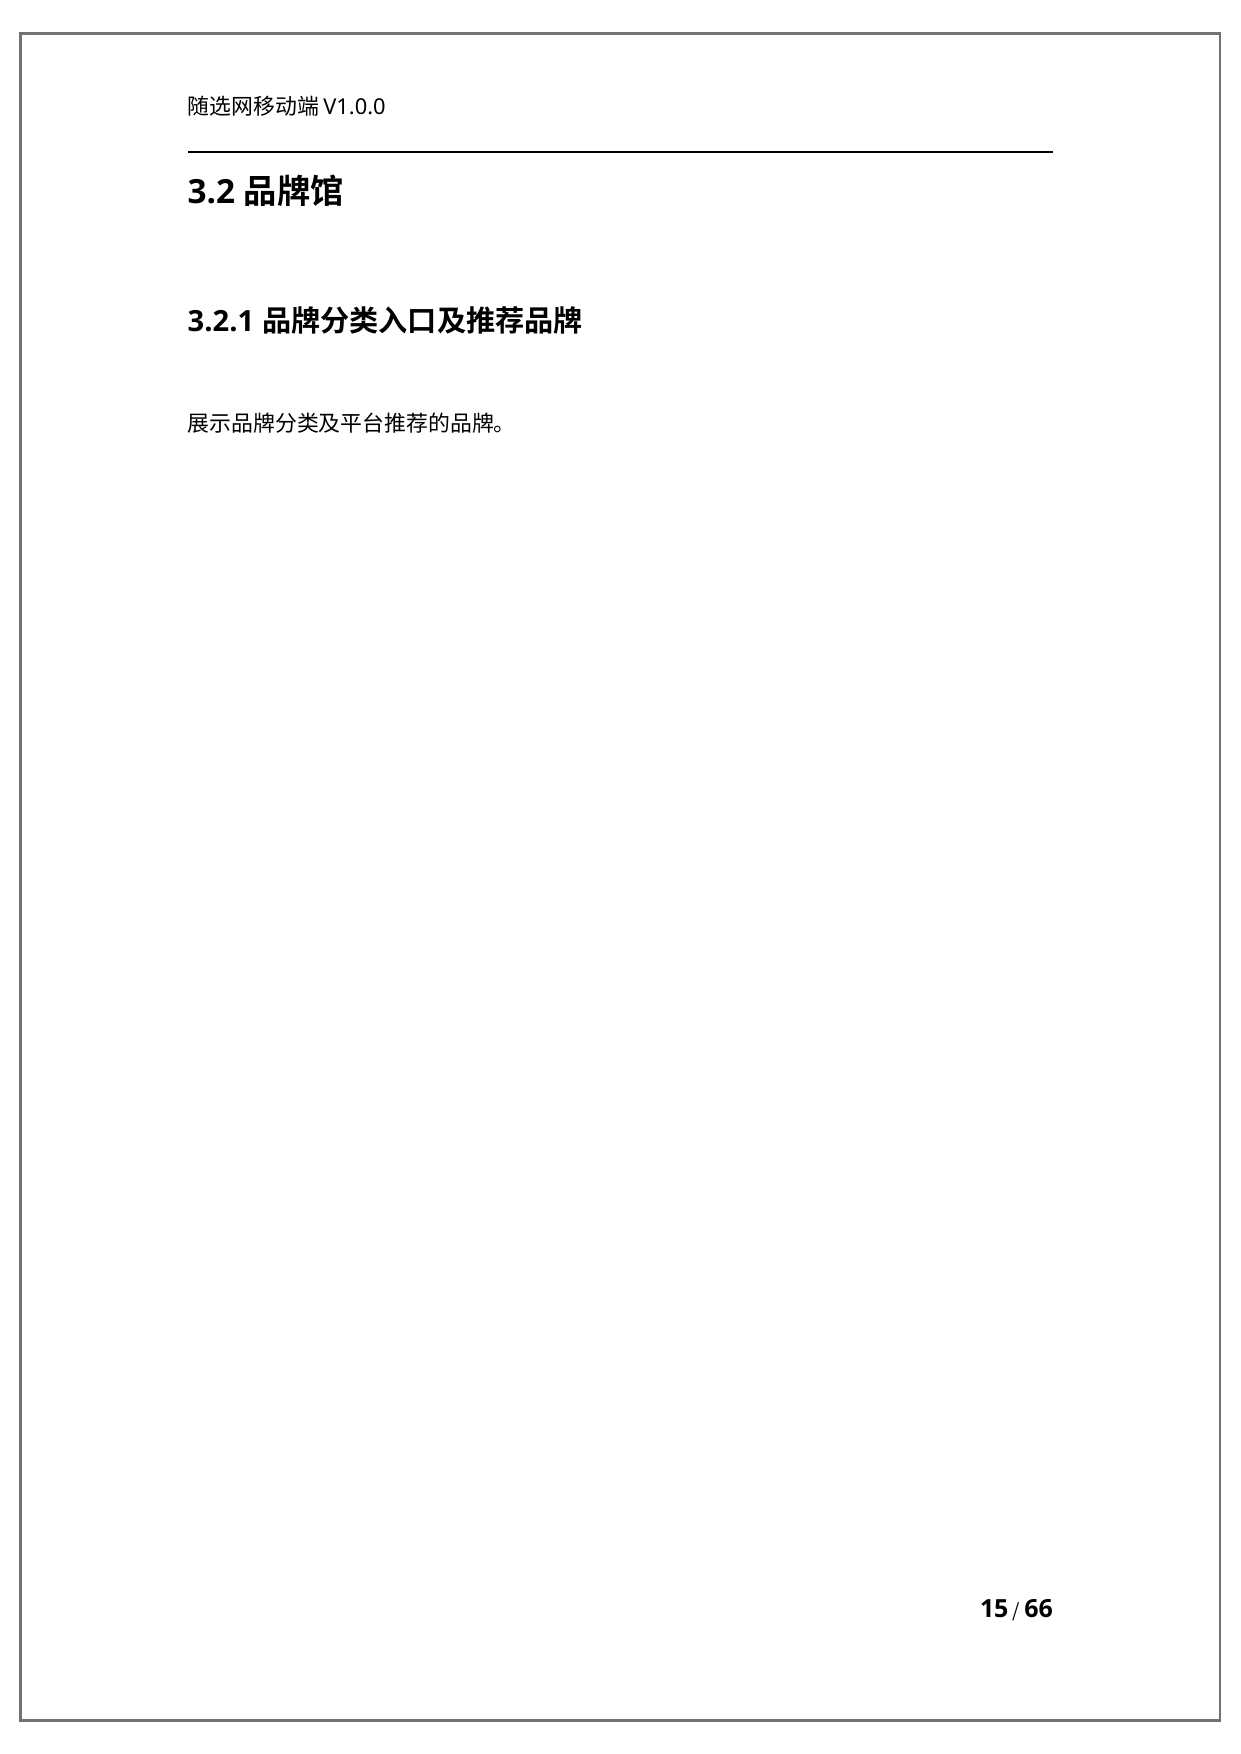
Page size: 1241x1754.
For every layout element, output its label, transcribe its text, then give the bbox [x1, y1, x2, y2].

subtitle 3.2 品牌馆 [187, 157, 1053, 222]
subtitle 3.2.1 品牌分类入口及推荐品牌 [187, 286, 1053, 351]
text 展示品牌分类及平台推荐的品牌。 [187, 405, 1053, 438]
